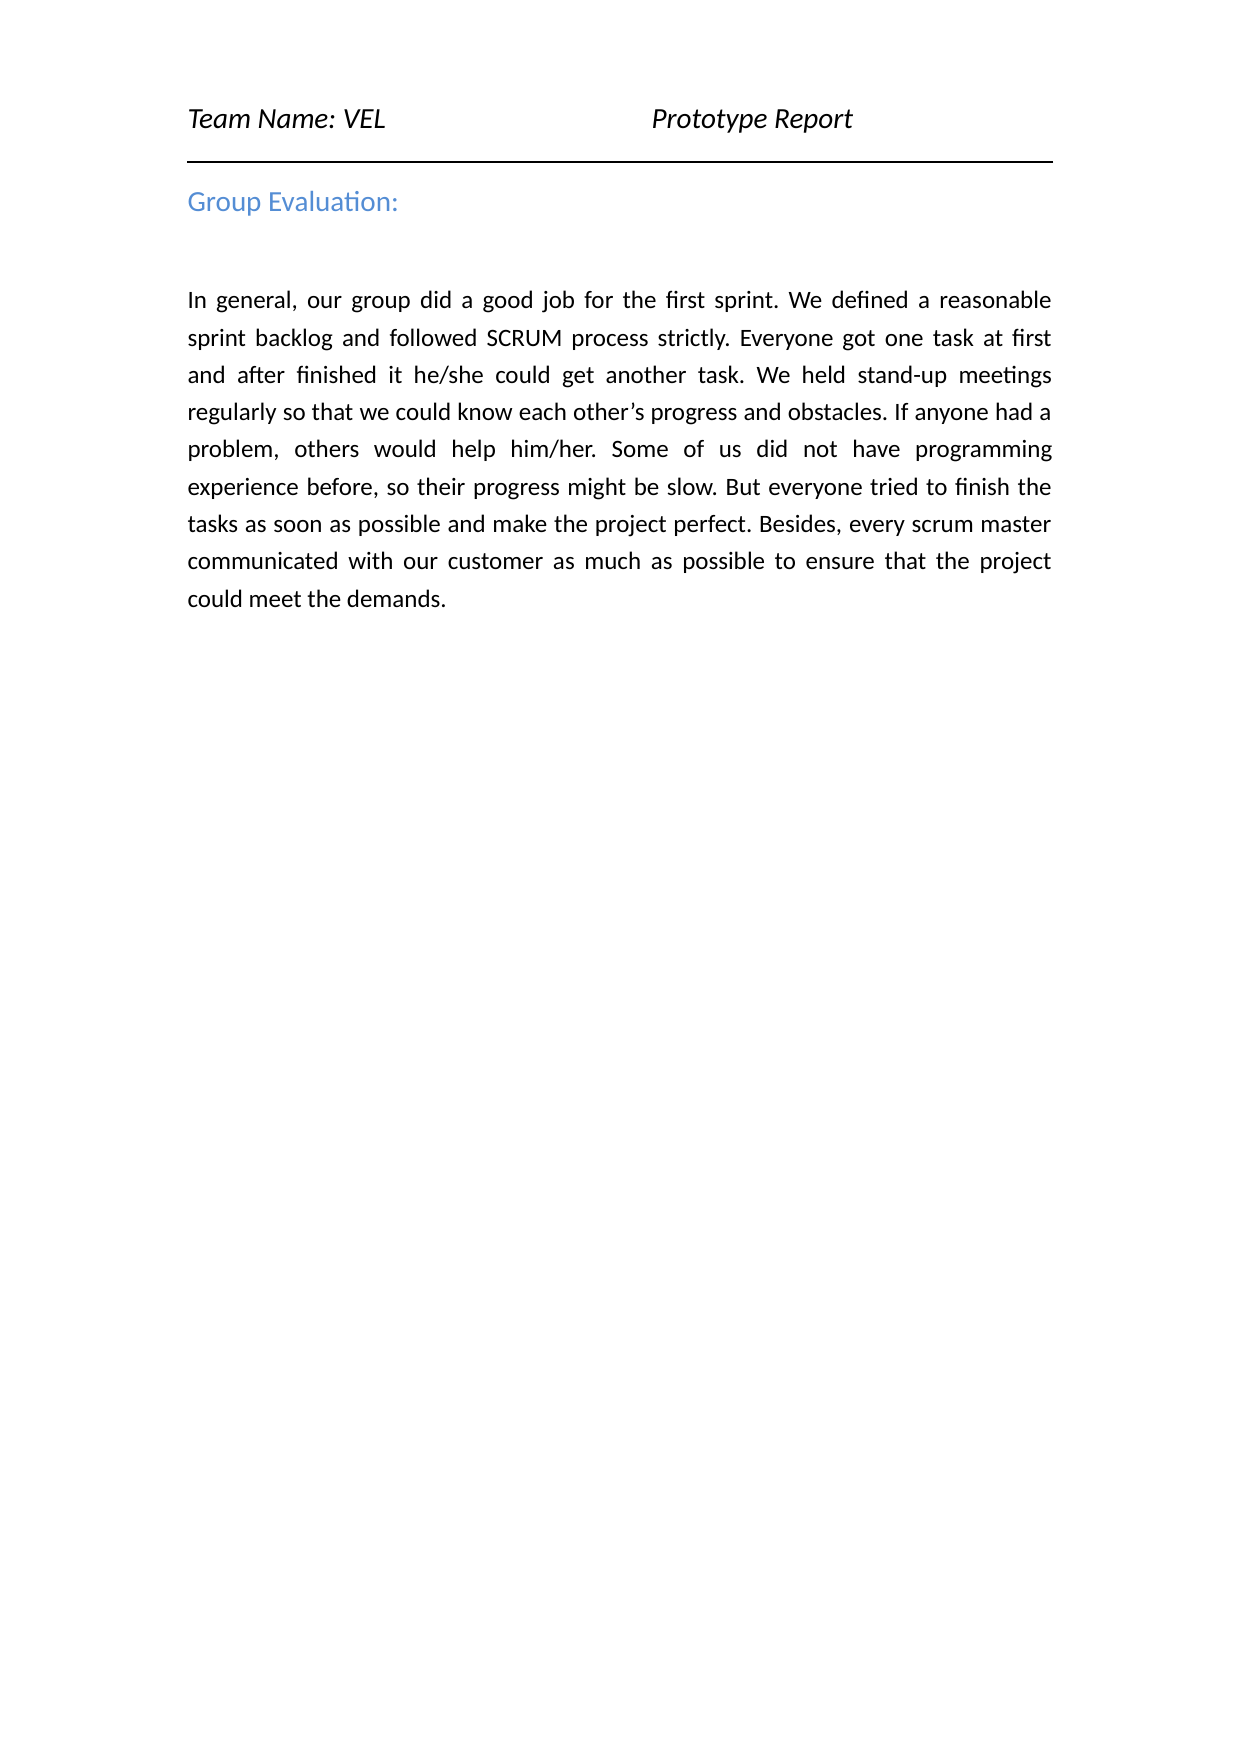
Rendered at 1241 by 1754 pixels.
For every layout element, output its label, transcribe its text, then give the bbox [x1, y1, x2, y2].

text In general, our group did a good job for the first sprint. We defined a reasonable sprint backlog and followed SCRUM process strictly. Everyone got one task at first and after finished it he/she could get another task. We held stand-up meetings regularly so that we could know each other’s progress and obstacles. If anyone had a problem, others would help him/her. Some of us did not have programming experience before, so their progress might be slow. But everyone tried to finish the tasks as soon as possible and make the project perfect. Besides, every scrum master communicated with our customer as much as possible to ensure that the project could meet the demands. [187, 283, 1053, 614]
text Group Evaluation: [187, 168, 1053, 233]
